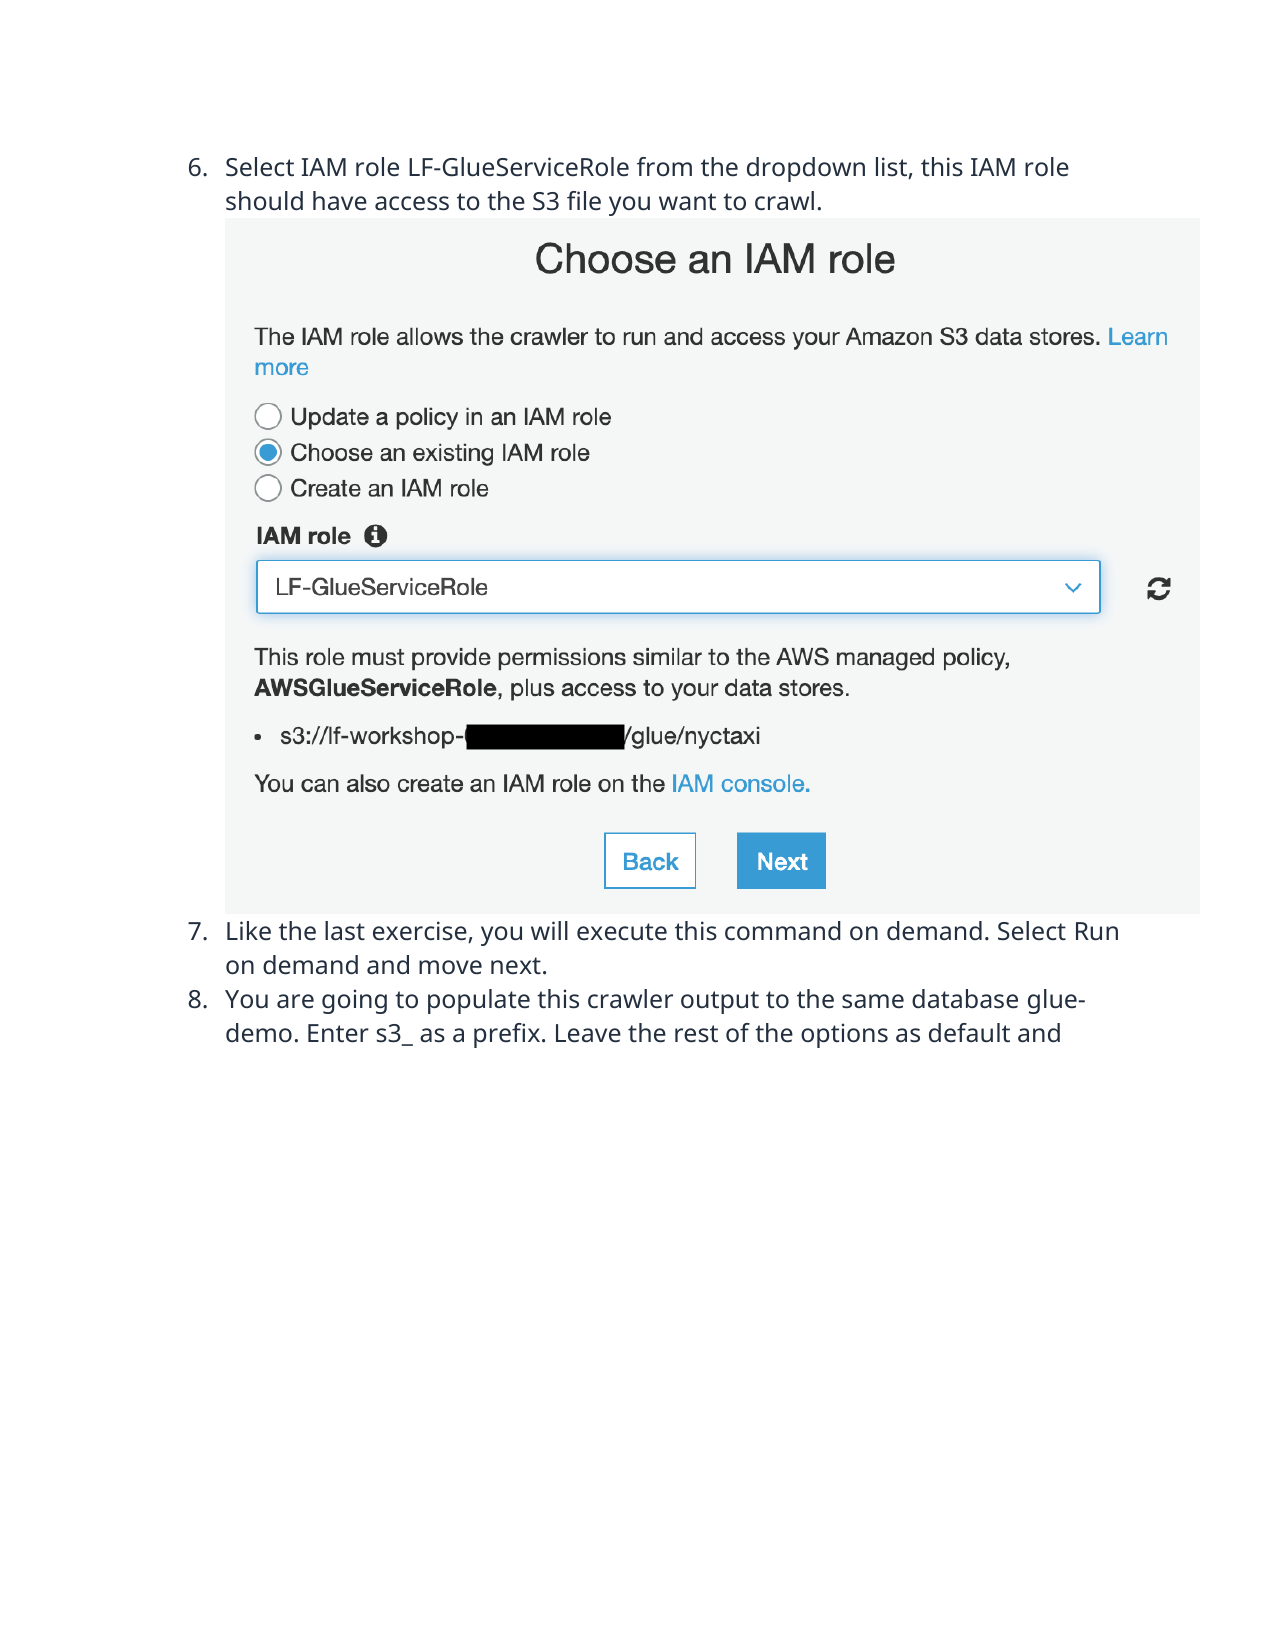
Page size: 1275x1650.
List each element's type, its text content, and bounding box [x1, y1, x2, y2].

picture [225, 218, 1200, 914]
list Like the last exercise, you will execute this command on demand. Select Run on demand and move next. [187, 914, 1125, 982]
list You are going to populate this crawler output to the same database glue-demo. Enter s3_ as a prefix. Leave the rest of the options as default and move next. [187, 982, 1125, 1050]
